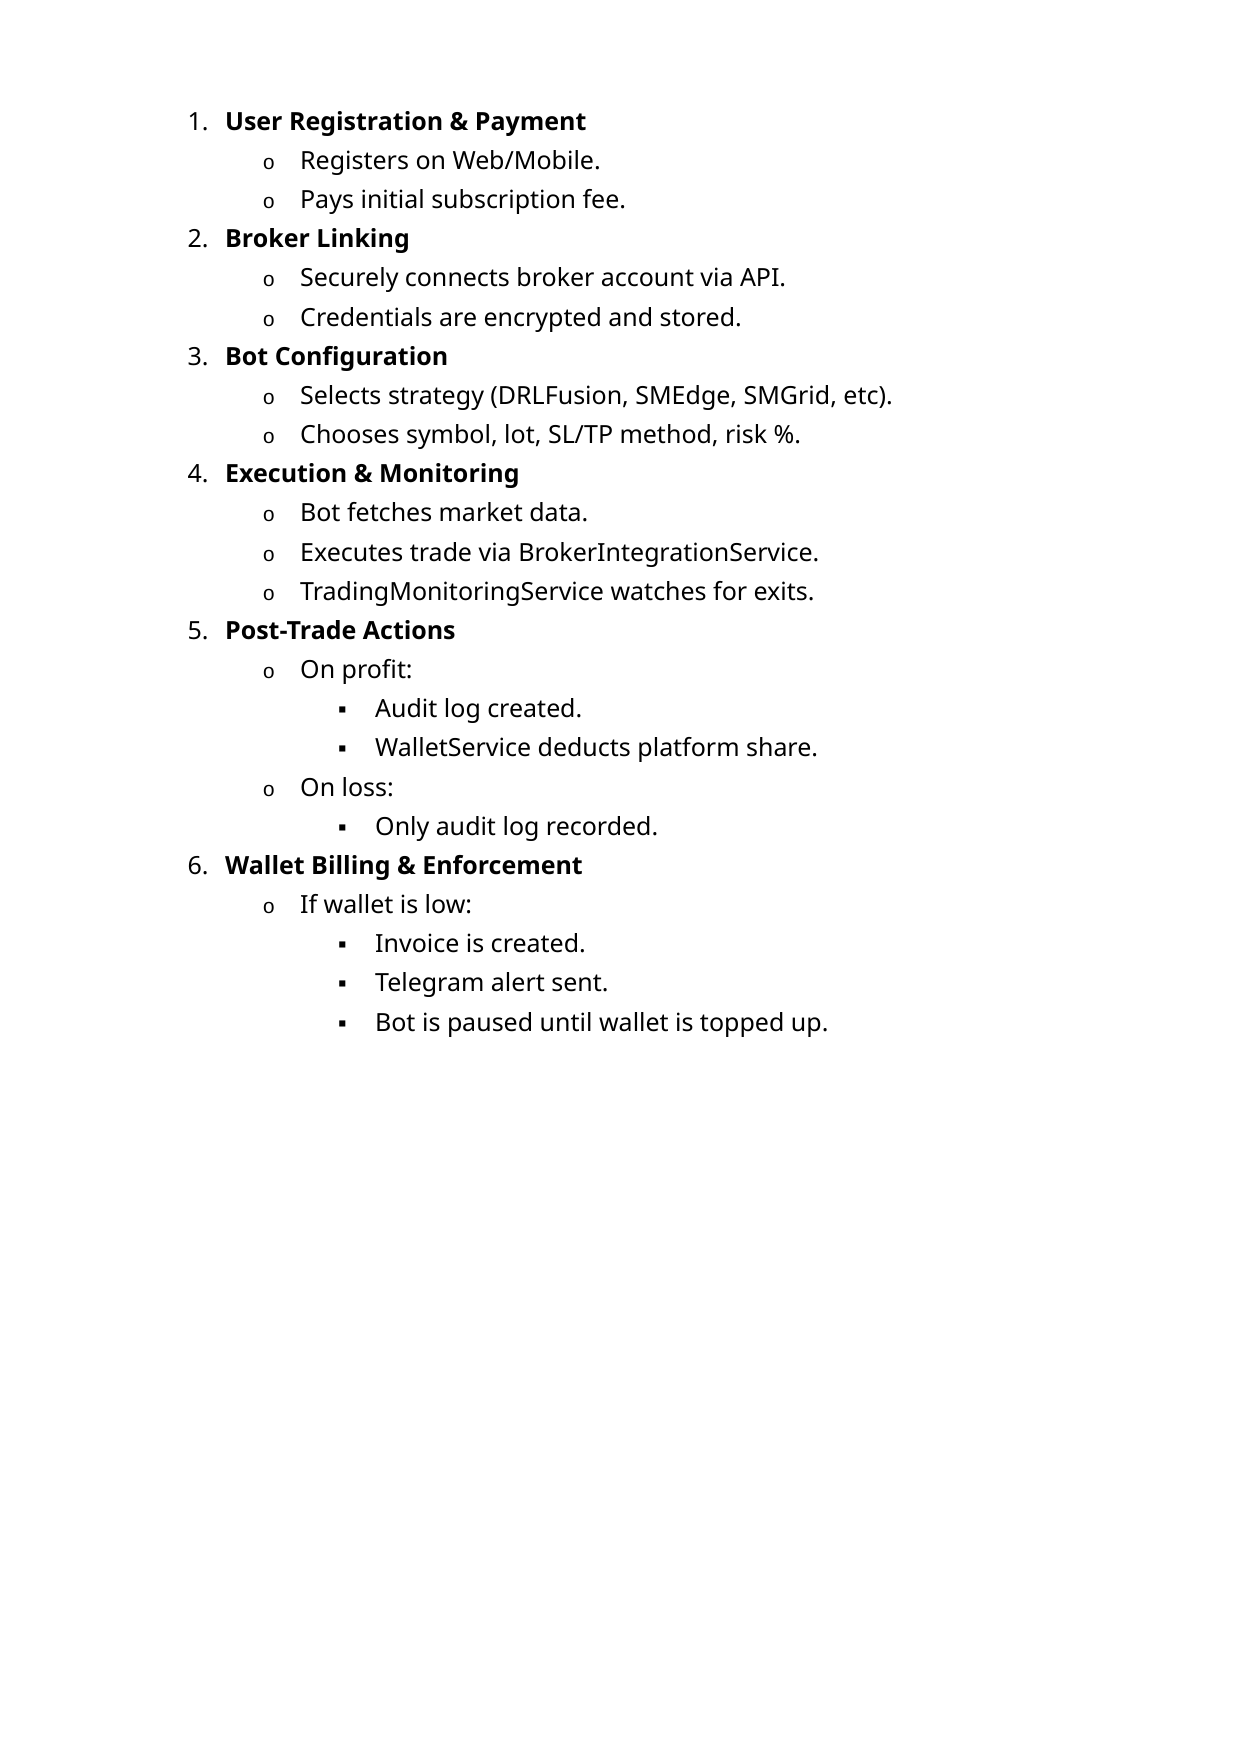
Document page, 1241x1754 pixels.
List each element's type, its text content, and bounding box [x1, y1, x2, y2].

list Wallet Billing & Enforcement [187, 848, 1090, 882]
list User Registration & Payment [187, 103, 1090, 137]
list Execution & Monitoring [187, 456, 1090, 490]
list Bot is paused until wallet is topped up. [337, 1004, 1090, 1038]
list Selects strategy (DRLFusion, SMEdge, SMGrid, etc). [262, 378, 1090, 412]
list Bot Configuration [187, 338, 1090, 372]
list Audit log created. [337, 691, 1090, 725]
list TradingMonitoringService watches for exits. [262, 573, 1090, 607]
list On profit: [262, 652, 1090, 686]
list On loss: [262, 769, 1090, 803]
list Broker Linking [187, 221, 1090, 255]
list Securely connects broker account via API. [262, 260, 1090, 294]
list Chooses symbol, lot, SL/TP method, risk %. [262, 417, 1090, 451]
list WalletService deducts platform share. [337, 730, 1090, 764]
list Registers on Web/Mobile. [262, 143, 1090, 177]
list Telegram alert sent. [337, 965, 1090, 999]
list Bot fetches market data. [262, 495, 1090, 529]
list Executes trade via BrokerIntegrationService. [262, 534, 1090, 568]
list Invoice is created. [337, 926, 1090, 960]
list Credentials are encrypted and stored. [262, 299, 1090, 333]
list Pays initial subscription fee. [262, 182, 1090, 216]
list Post-Trade Actions [187, 613, 1090, 647]
list If wallet is low: [262, 887, 1090, 921]
list Only audit log recorded. [337, 808, 1090, 842]
